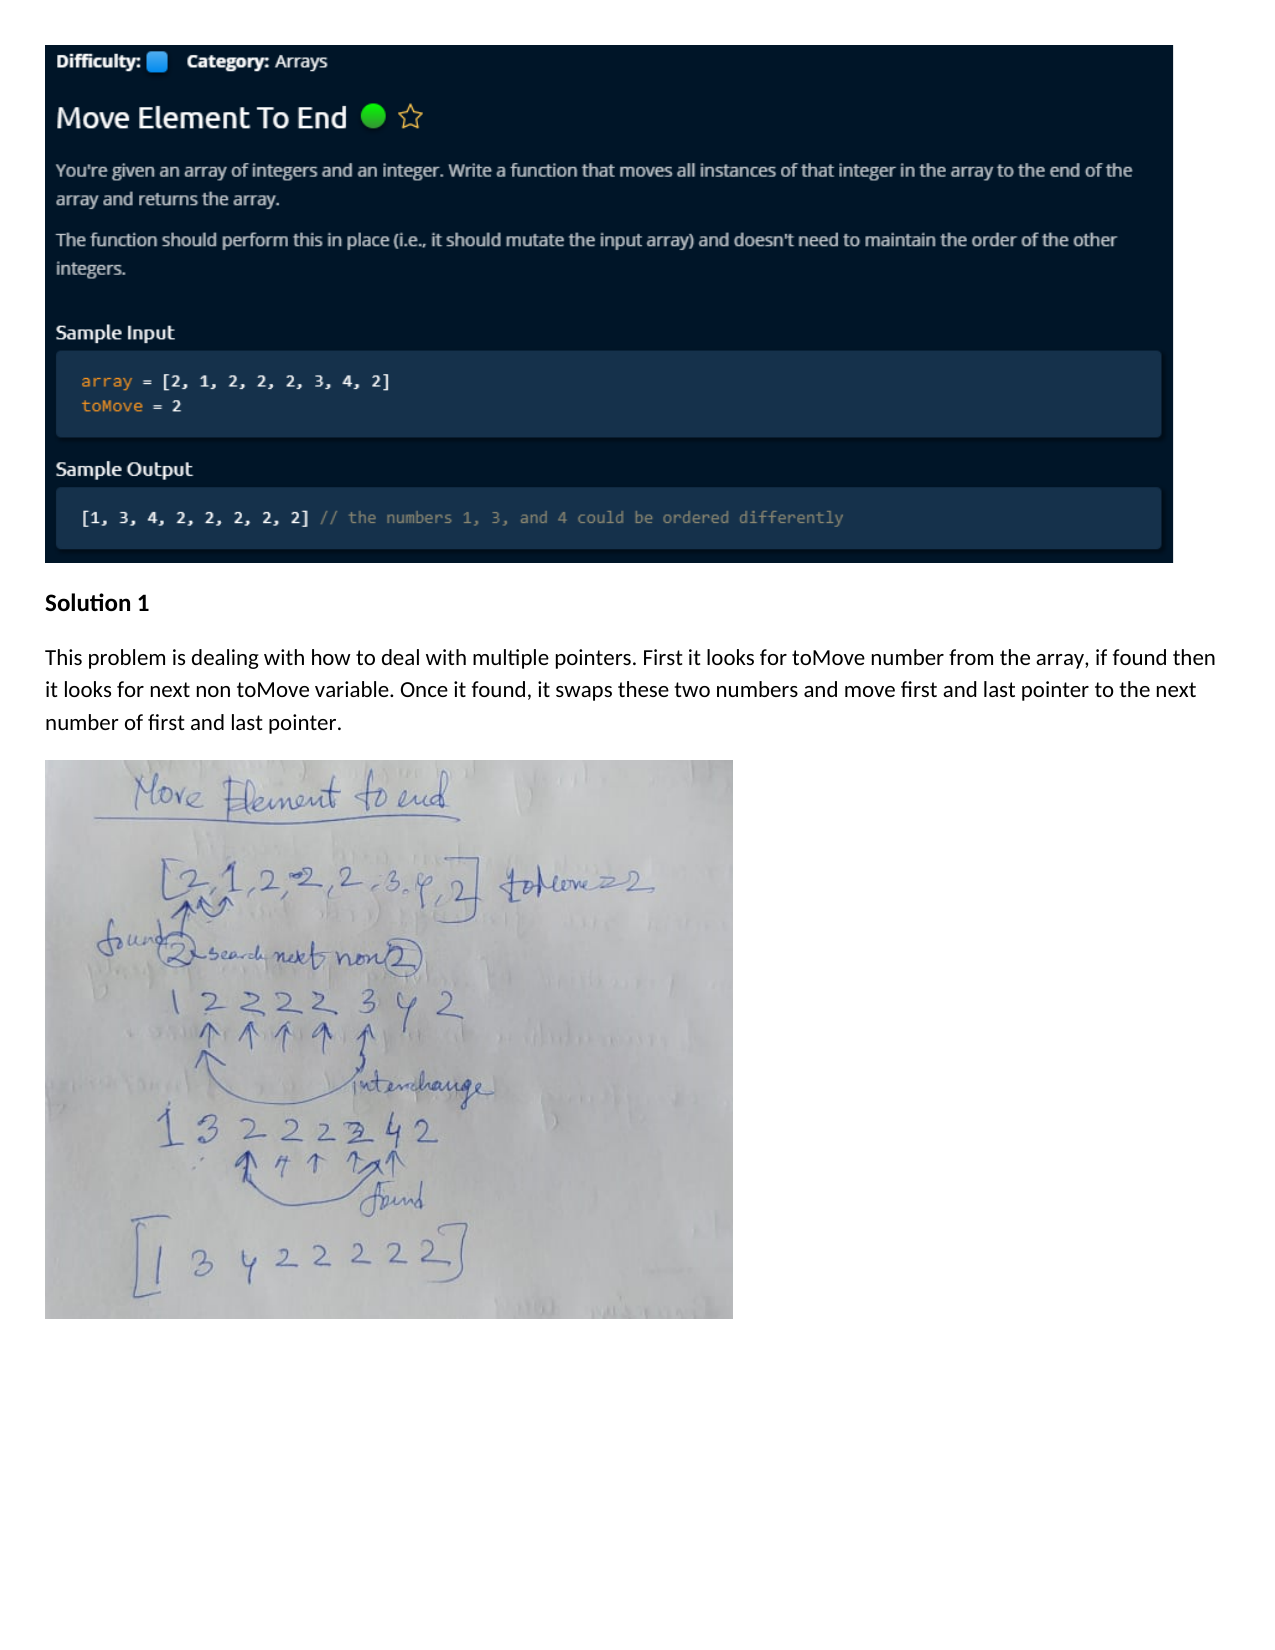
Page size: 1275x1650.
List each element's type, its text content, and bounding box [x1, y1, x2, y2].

text This problem is dealing with how to deal with multiple pointers. First it looks for toMove number from the array, if found then it looks for next non toMove variable. Once it found, it swaps these two numbers and move first and last pointer to the next number of first and last pointer. [45, 643, 1230, 736]
picture [45, 45, 1174, 563]
text Solution 1 [45, 587, 1230, 618]
picture [45, 760, 733, 1319]
